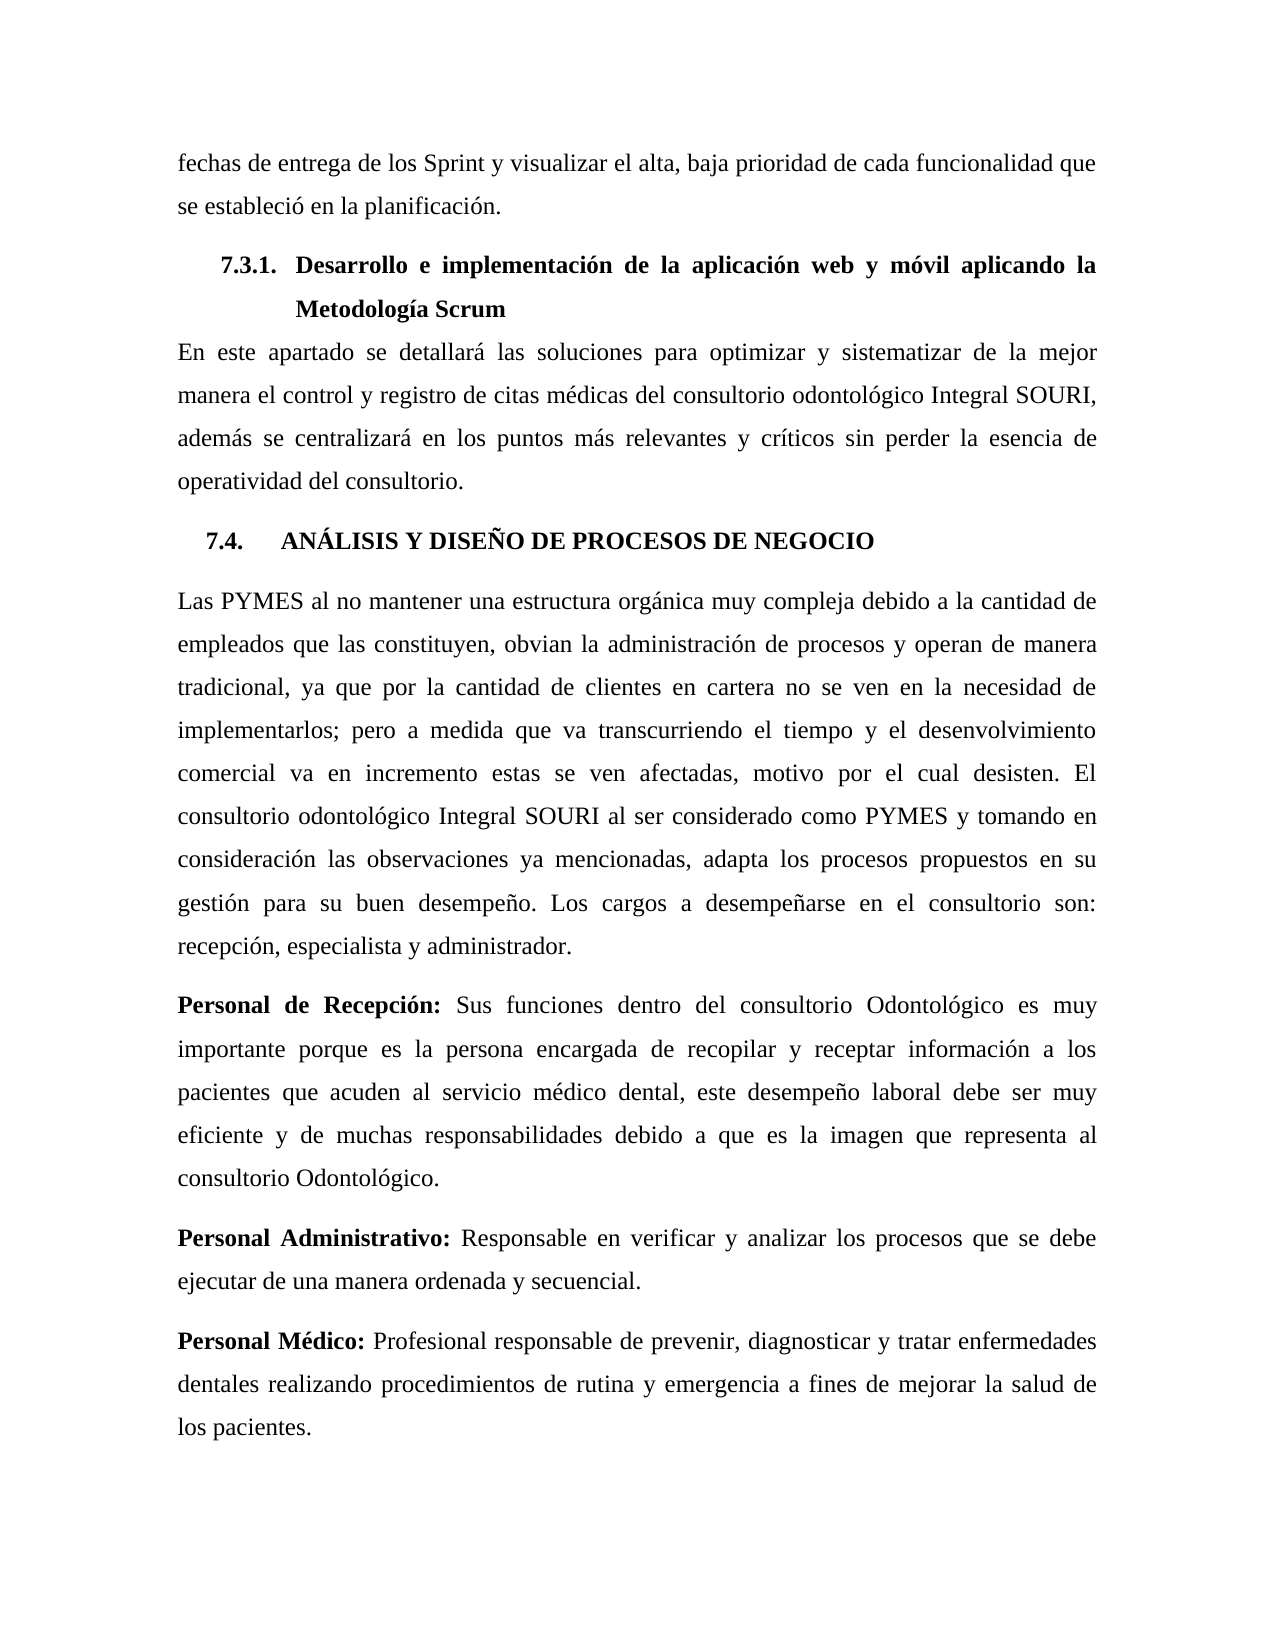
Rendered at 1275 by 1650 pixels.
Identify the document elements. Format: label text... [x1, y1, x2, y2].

text En este apartado se detallará las soluciones para optimizar y sistematizar de la mejor manera el control y registro de citas médicas del consultorio odontológico Integral SOURI, además se centralizará en los puntos más relevantes y críticos sin perder la esencia de operatividad del consultorio. [177, 337, 1098, 495]
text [177, 148, 1098, 219]
list ANÁLISIS Y DISEÑO DE PROCESOS DE NEGOCIO [206, 526, 1098, 555]
text Las PYMES al no mantener una estructura orgánica muy compleja debido a la cantidad de empleados que las constituyen, obvian la administración de procesos y operan de manera tradicional, ya que por la cantidad de clientes en cartera no se ven en la necesidad de implementarlos; pero a medida que va transcurriendo el tiempo y el desenvolvimiento comercial va en incremento estas se ven afectadas, motivo por el cual desisten. El consultorio odontológico Integral SOURI al ser considerado como PYMES y tomando en consideración las observaciones ya mencionadas, adapta los procesos propuestos en su gestión para su buen desempeño. Los cargos a desempeñarse en el consultorio son: recepción, especialista y administrador. [177, 586, 1098, 959]
text Personal de Recepción: Sus funciones dentro del consultorio Odontológico es muy importante porque es la persona encargada de recopilar y receptar información a los pacientes que acuden al servicio médico dental, este desempeño laboral debe ser muy eficiente y de muchas responsabilidades debido a que es la imagen que representa al consultorio Odontológico. [177, 991, 1098, 1192]
text Personal Administrativo: Responsable en verificar y analizar los procesos que se debe ejecutar de una manera ordenada y secuencial. [177, 1223, 1098, 1295]
subtitle Desarrollo e implementación de la aplicación web y móvil aplicando la Metodología Scrum [220, 251, 1098, 322]
text Personal Médico: Profesional responsable de prevenir, diagnosticar y tratar enfermedades dentales realizando procedimientos de rutina y emergencia a fines de mejorar la salud de los pacientes. [177, 1326, 1098, 1441]
